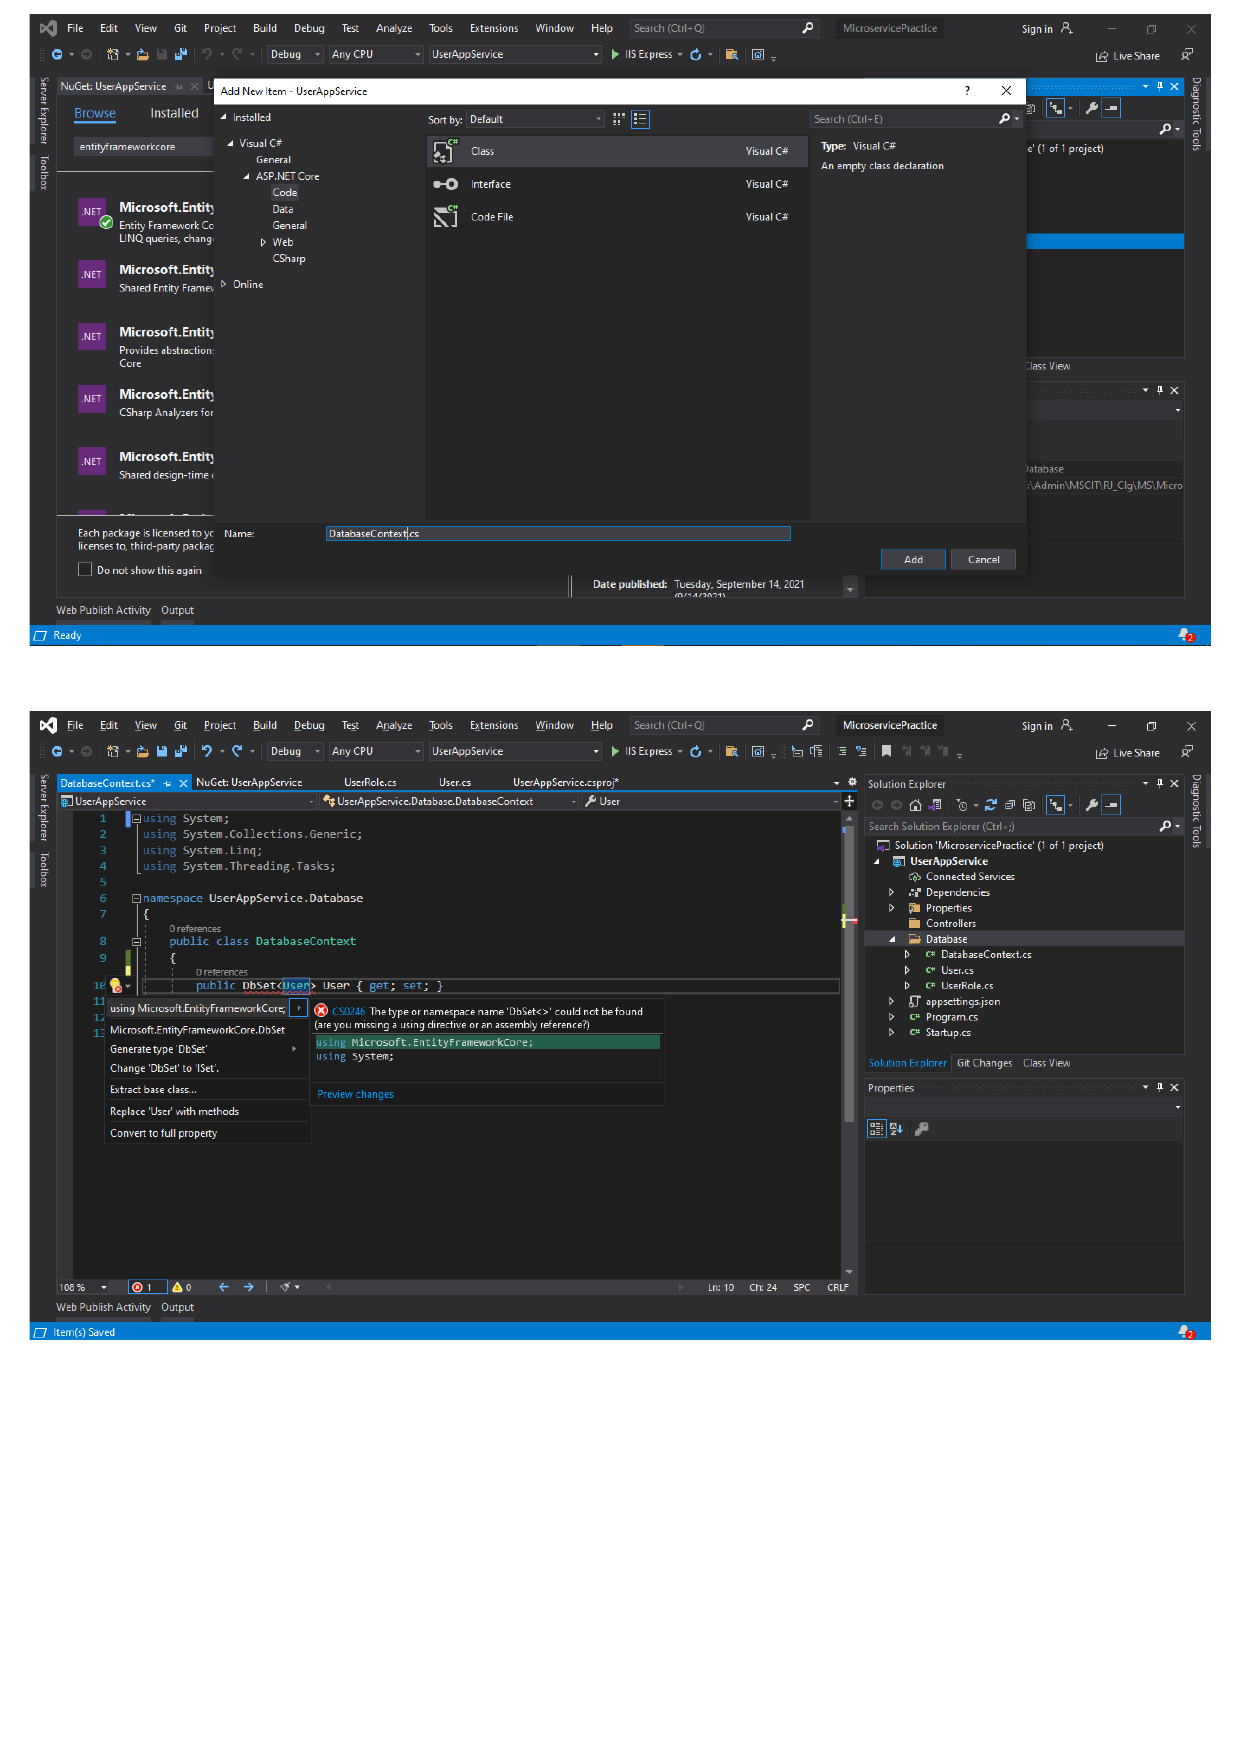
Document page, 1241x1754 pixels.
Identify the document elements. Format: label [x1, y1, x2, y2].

picture [29, 14, 1211, 646]
picture [29, 711, 1211, 1340]
